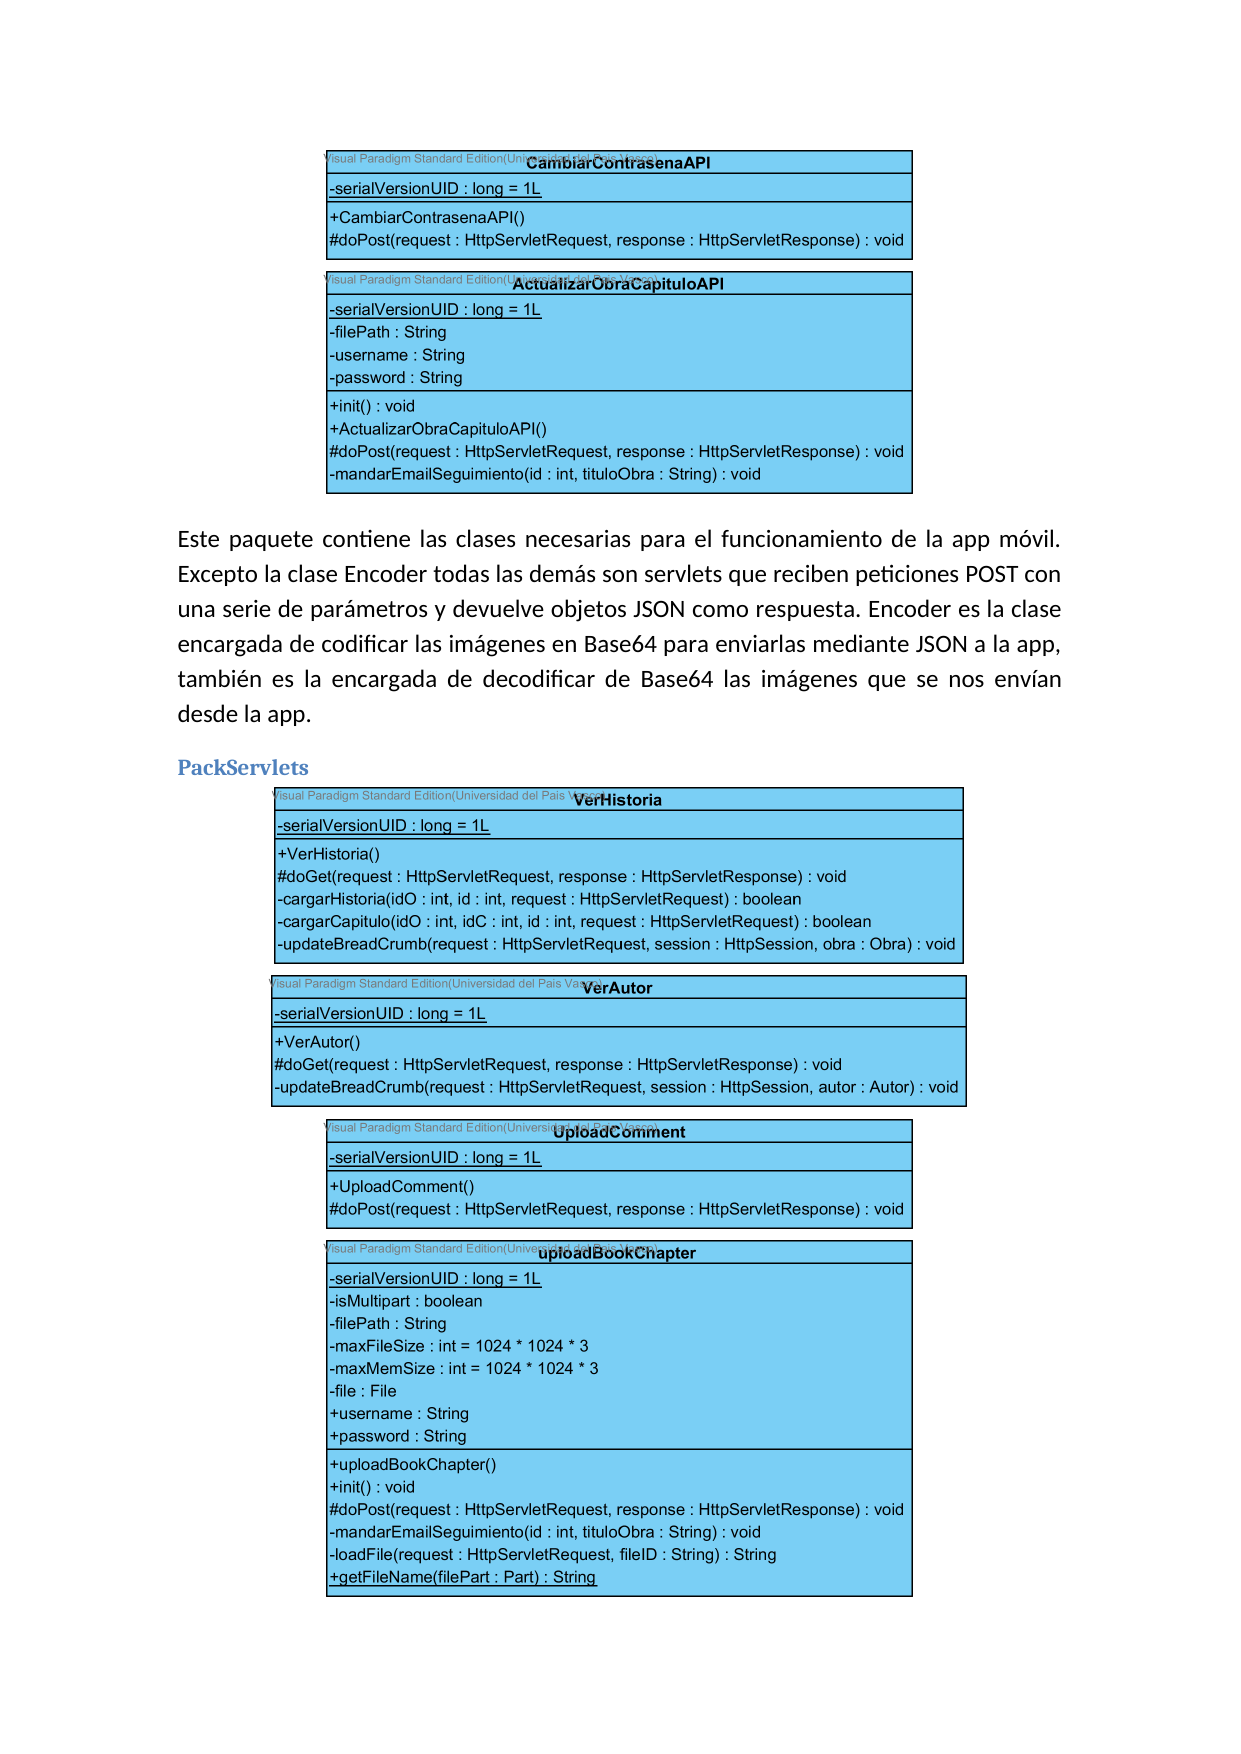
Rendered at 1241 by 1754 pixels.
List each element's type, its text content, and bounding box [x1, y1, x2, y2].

picture [271, 784, 969, 969]
picture [323, 1237, 918, 1602]
text Este paquete contiene las clases necesarias para el funcionamiento de la app móvil. Excepto la clase Encoder todas las demás son servlets que reciben peticiones POST con una serie de parámetros y devuelve objetos JSON como respuesta. Encoder es la clase encargada de codificar las imágenes en Base64 para enviarlas mediante JSON a la app, también es la encargada de decodificar de Base64 las imágenes que se nos envían desde la app. [177, 523, 1063, 729]
picture [268, 972, 972, 1112]
picture [323, 268, 918, 499]
subtitle PackServlets [177, 754, 1063, 781]
picture [323, 1116, 918, 1234]
picture [323, 147, 918, 265]
